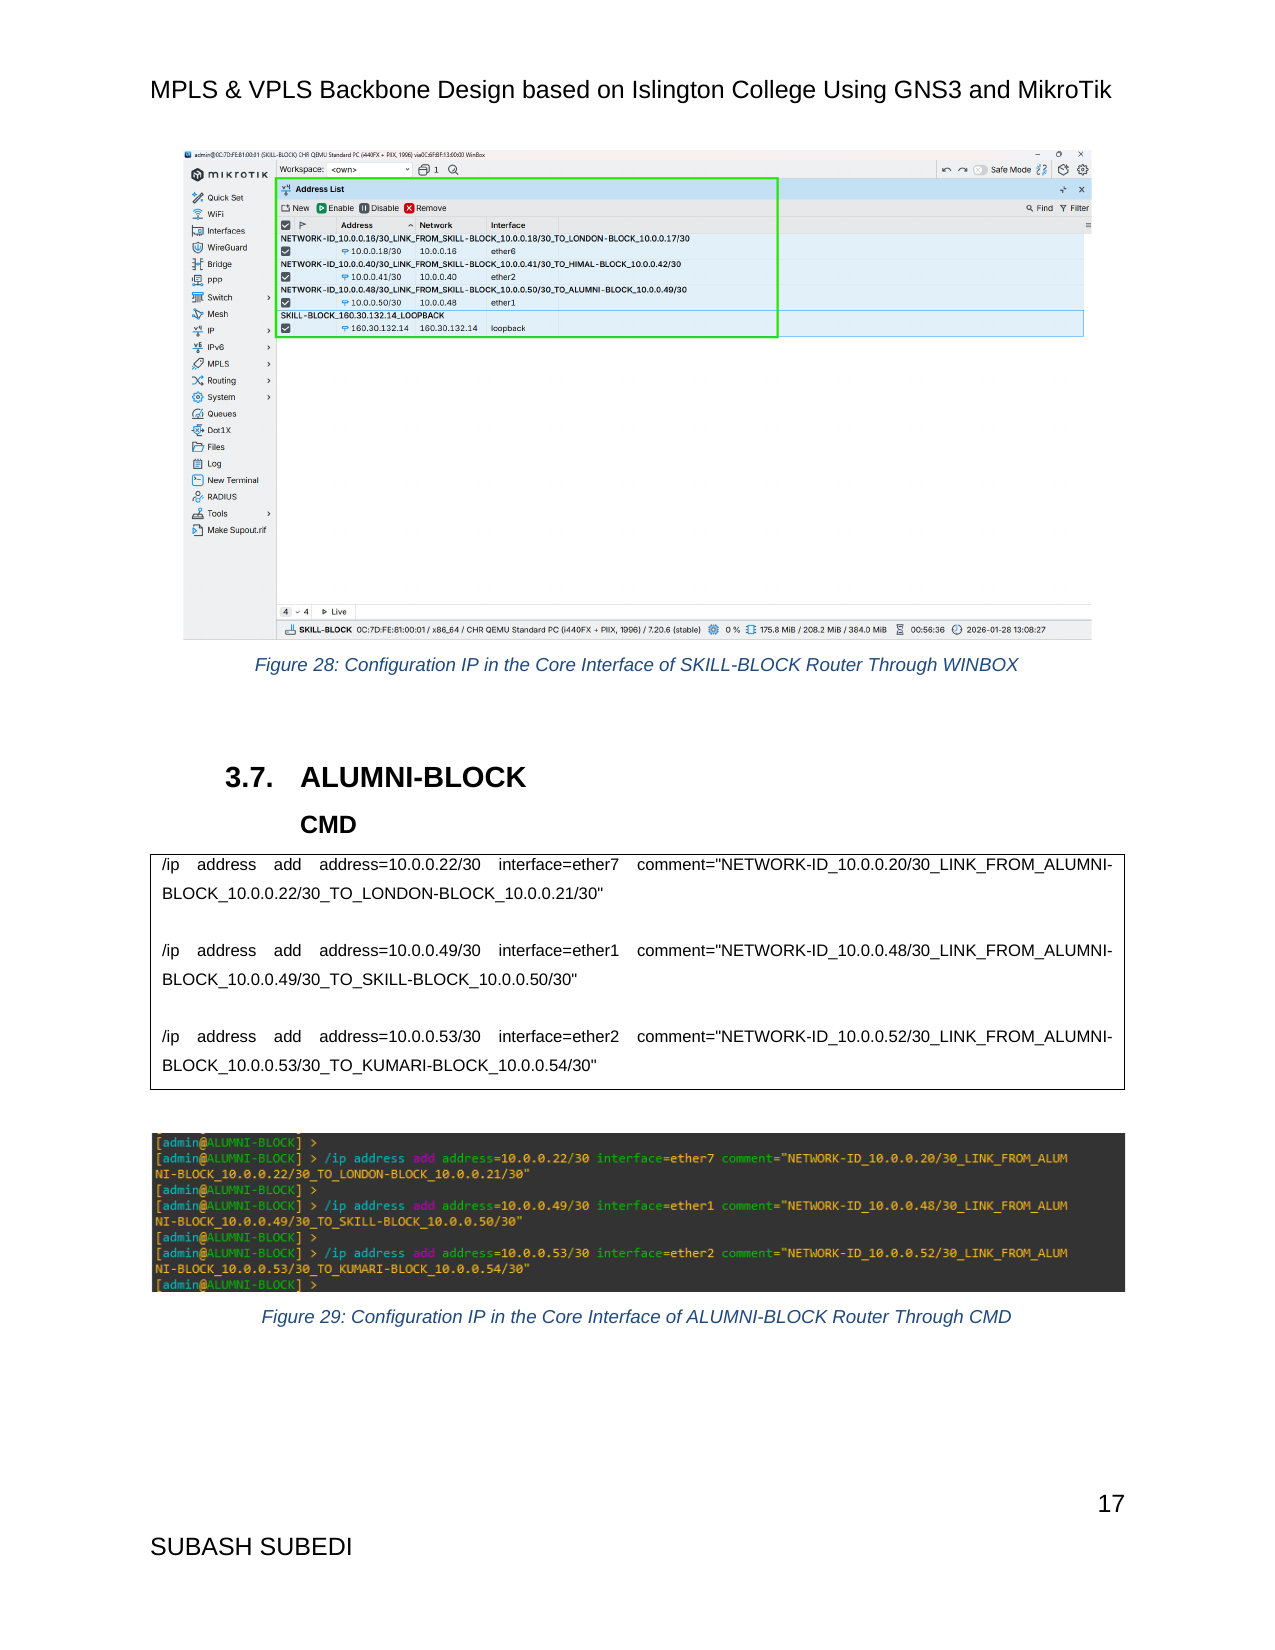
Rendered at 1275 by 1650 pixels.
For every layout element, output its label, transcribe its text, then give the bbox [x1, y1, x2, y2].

picture [150, 1133, 1125, 1292]
picture [183, 150, 1092, 640]
subtitle ALUMNI-BLOCK [225, 760, 1125, 794]
text Figure 29: Configuration IP in the Core Interface of ALUMNI-BLOCK Router Through CMD [150, 1306, 1125, 1328]
text Figure 28: Configuration IP in the Core Interface of SKILL-BLOCK Router Through WINBOX [150, 654, 1125, 675]
table_header /ip address add address=10.0.0.22/30 interface=ether7 comment="NETWORK-ID_10.0.0.20/30_LINK_FROM_ALUMNI-BLOCK_10.0.0.22/30_TO_LONDON-BLOCK_10.0.0.21/30" /ip address add address=10.0.0.49/30 interface=ether1 comment="NETWORK-ID_10.0.0.48/30_LINK_FROM_ALUMNI-BLOCK_10.0.0.49/30_TO_SKILL-BLOCK_10.0.0.50/30" /ip address add address=10.0.0.53/30 interface=ether2 comment="NETWORK-ID_10.0.0.52/30_LINK_FROM_ALUMNI-BLOCK_10.0.0.53/30_TO_KUMARI-BLOCK_10.0.0.54/30" [151, 855, 1124, 1089]
text CMD [300, 811, 1125, 839]
